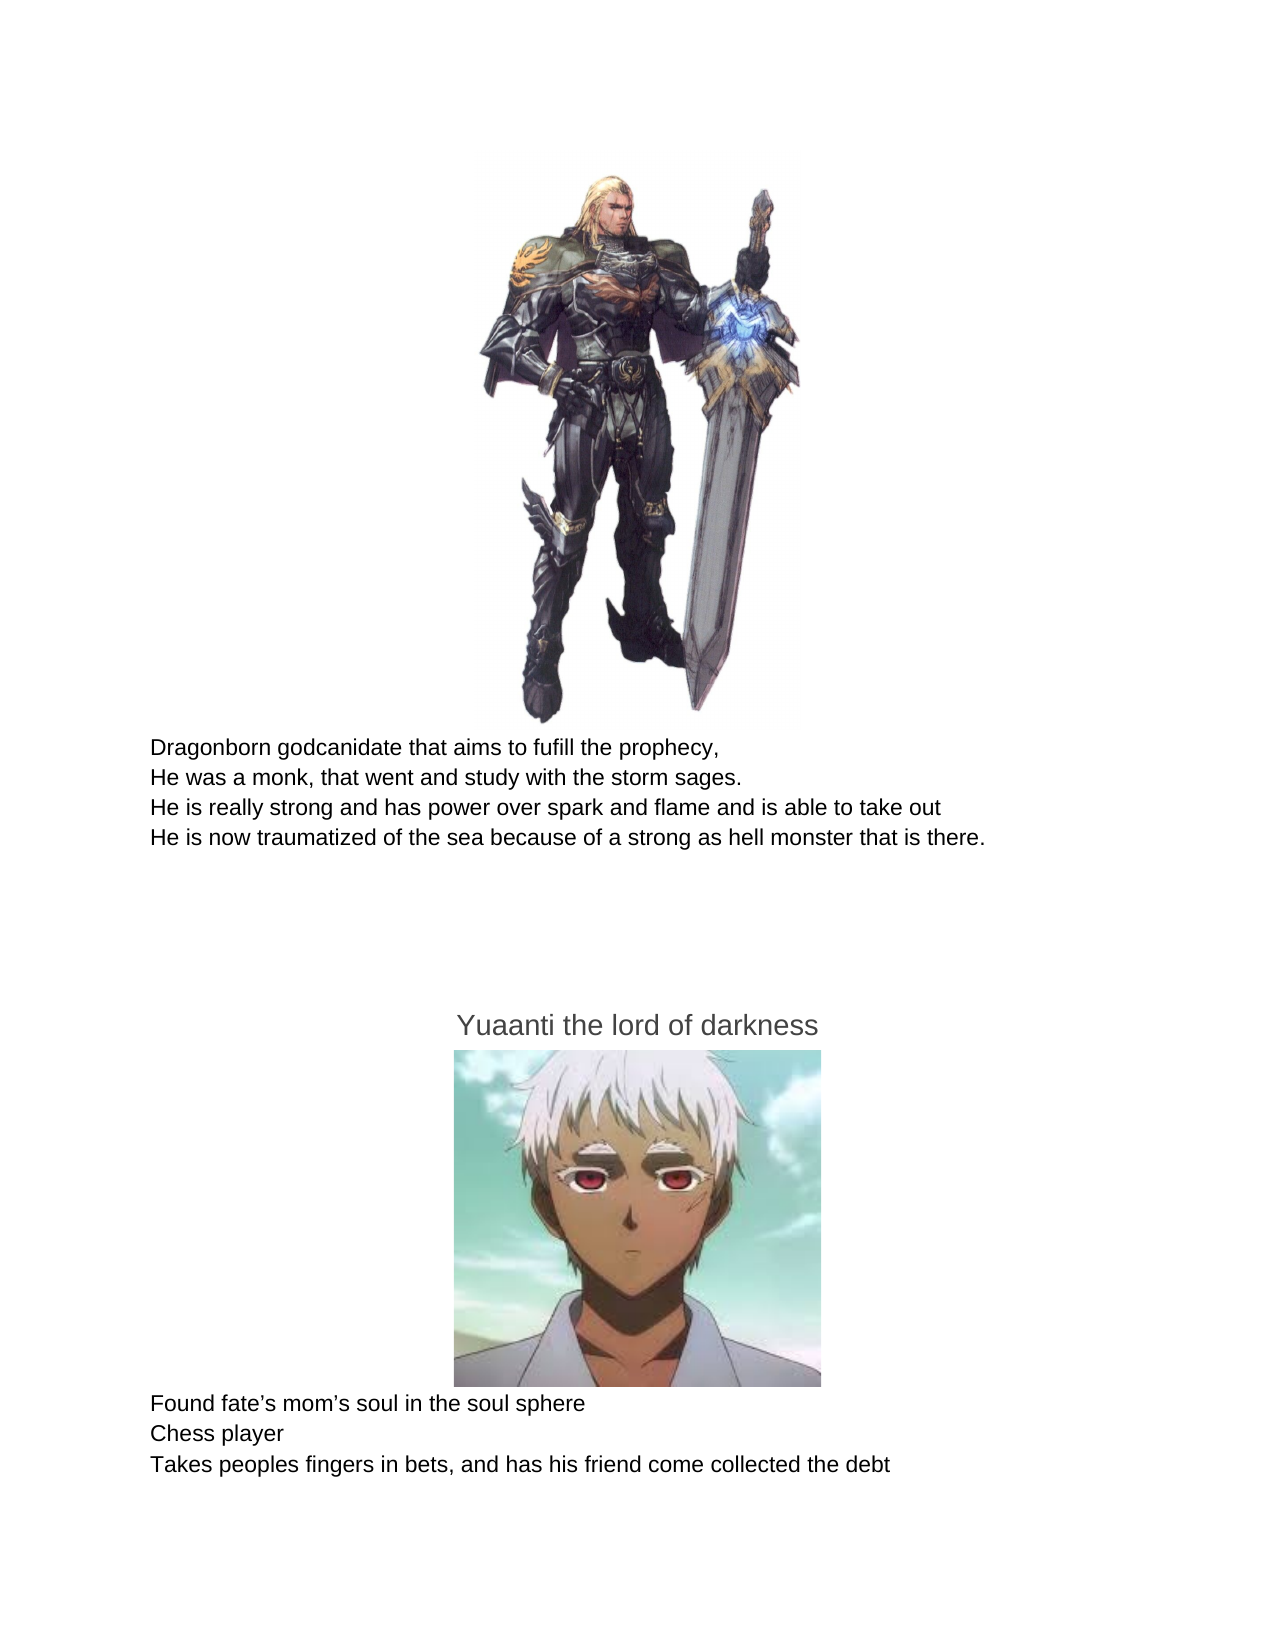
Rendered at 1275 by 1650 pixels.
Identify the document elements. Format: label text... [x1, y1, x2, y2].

text Found fate’s mom’s soul in the soul sphere [150, 1390, 1125, 1416]
text Takes peoples fingers in bets, and has his friend come collected the debt [150, 1451, 1125, 1477]
subtitle Yuaanti the lord of darkness [150, 1008, 1125, 1042]
text He is now traumatized of the sea because of a strong as hell monster that is there. [150, 824, 1125, 850]
text He is really strong and has power over spark and flame and is able to take out [150, 794, 1125, 820]
picture [474, 150, 801, 730]
picture [453, 1050, 822, 1387]
text Chess player [150, 1420, 1125, 1447]
text He was a monk, that went and study with the storm sages. [150, 764, 1125, 790]
text Dragonborn godcanidate that aims to fufill the prophecy, [150, 733, 1125, 760]
